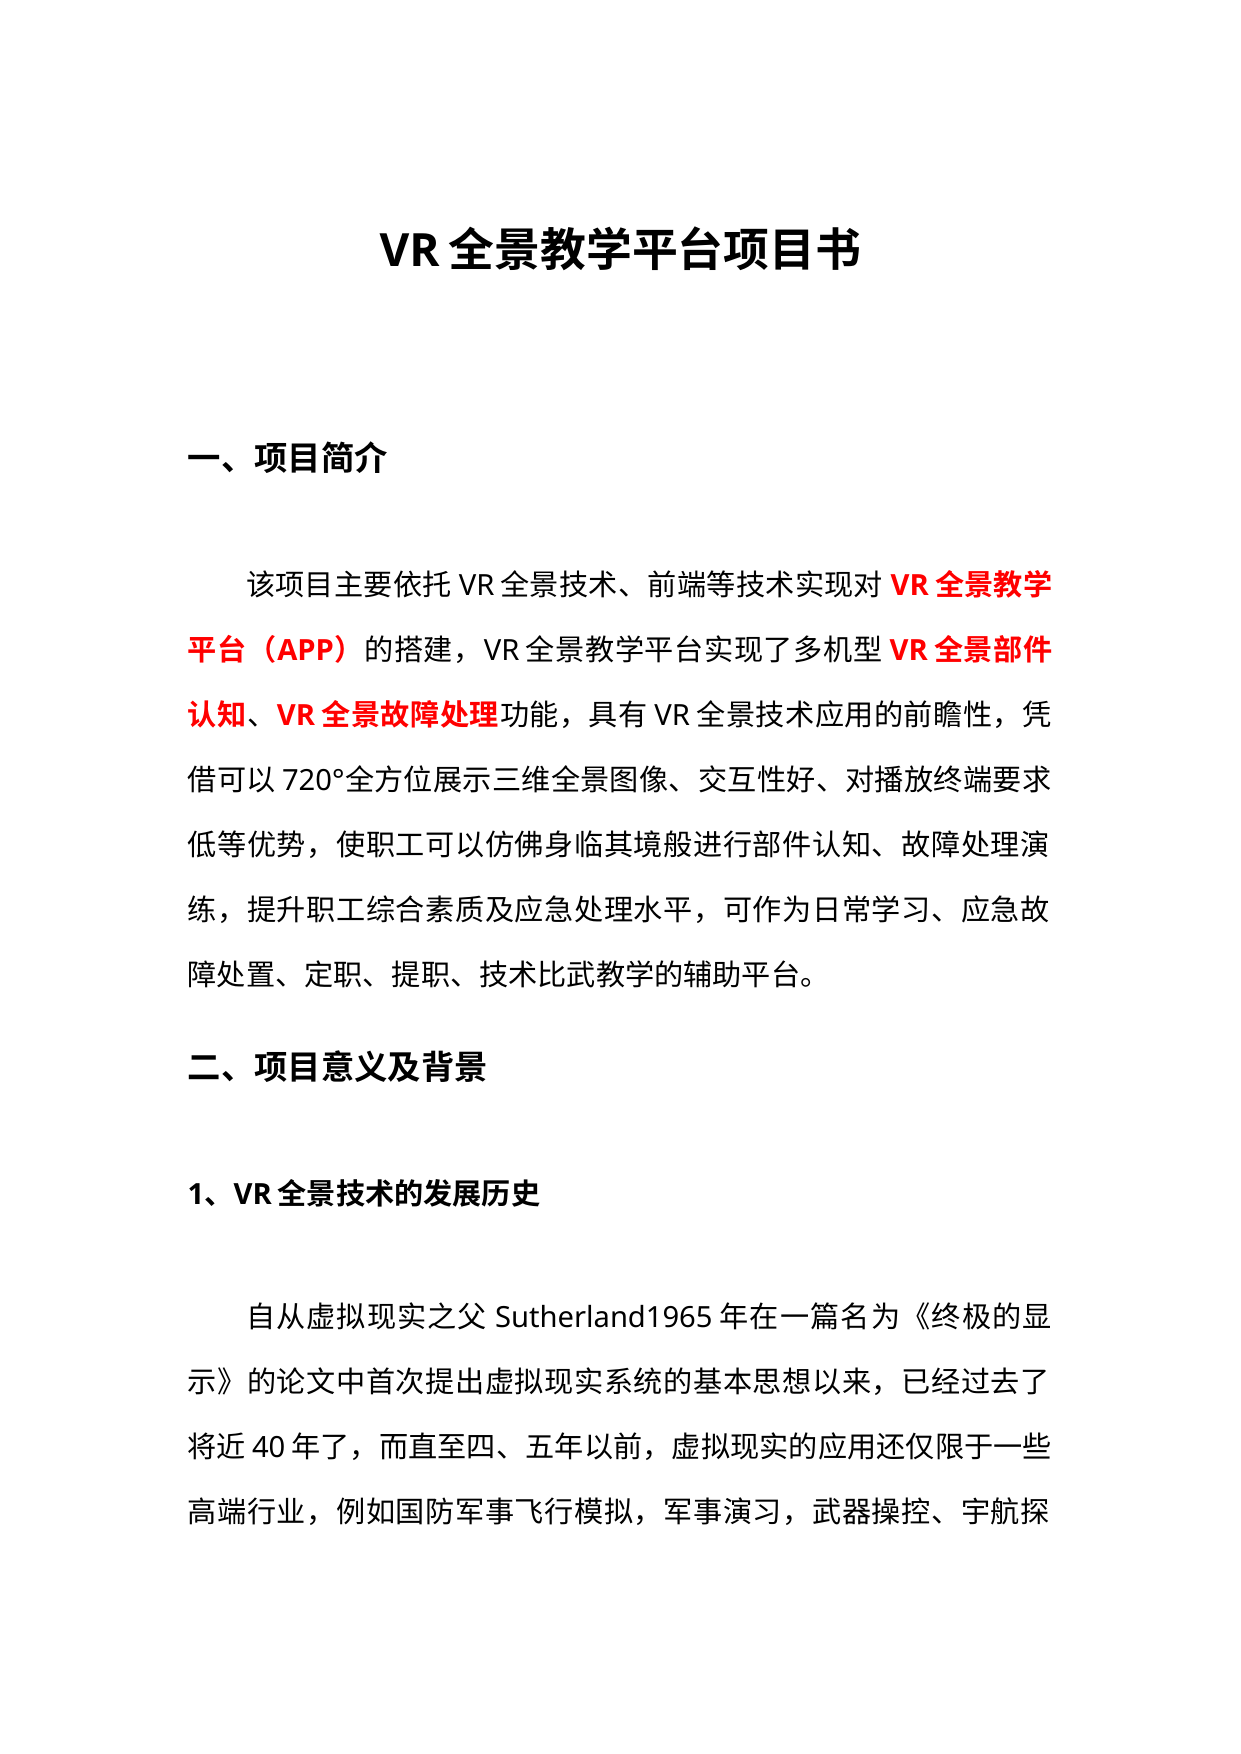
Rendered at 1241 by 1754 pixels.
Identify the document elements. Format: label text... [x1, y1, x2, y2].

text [187, 1282, 1053, 1542]
subtitle VR全景教学平台项目书 [187, 197, 1053, 295]
text 该项目主要依托VR全景技术、前端等技术实现对VR全景教学平台（APP）的搭建，VR全景教学平台实现了多机型VR全景部件认知、VR全景故障处理功能，具有VR全景技术应用的前瞻性，凭借可以720°全方位展示三维全景图像、交互性好、对播放终端要求低等优势，使职工可以仿佛身临其境般进行部件认知、故障处理演练，提升职工综合素质及应急处理水平，可作为日常学习、应急故障处置、定职、提职、技术比武教学的辅助平台。 [187, 550, 1053, 1005]
subtitle 二、项目意义及背景 [187, 1032, 1053, 1097]
subtitle 1、VR全景技术的发展历史 [187, 1159, 1053, 1224]
subtitle 一、项目简介 [187, 423, 1053, 488]
